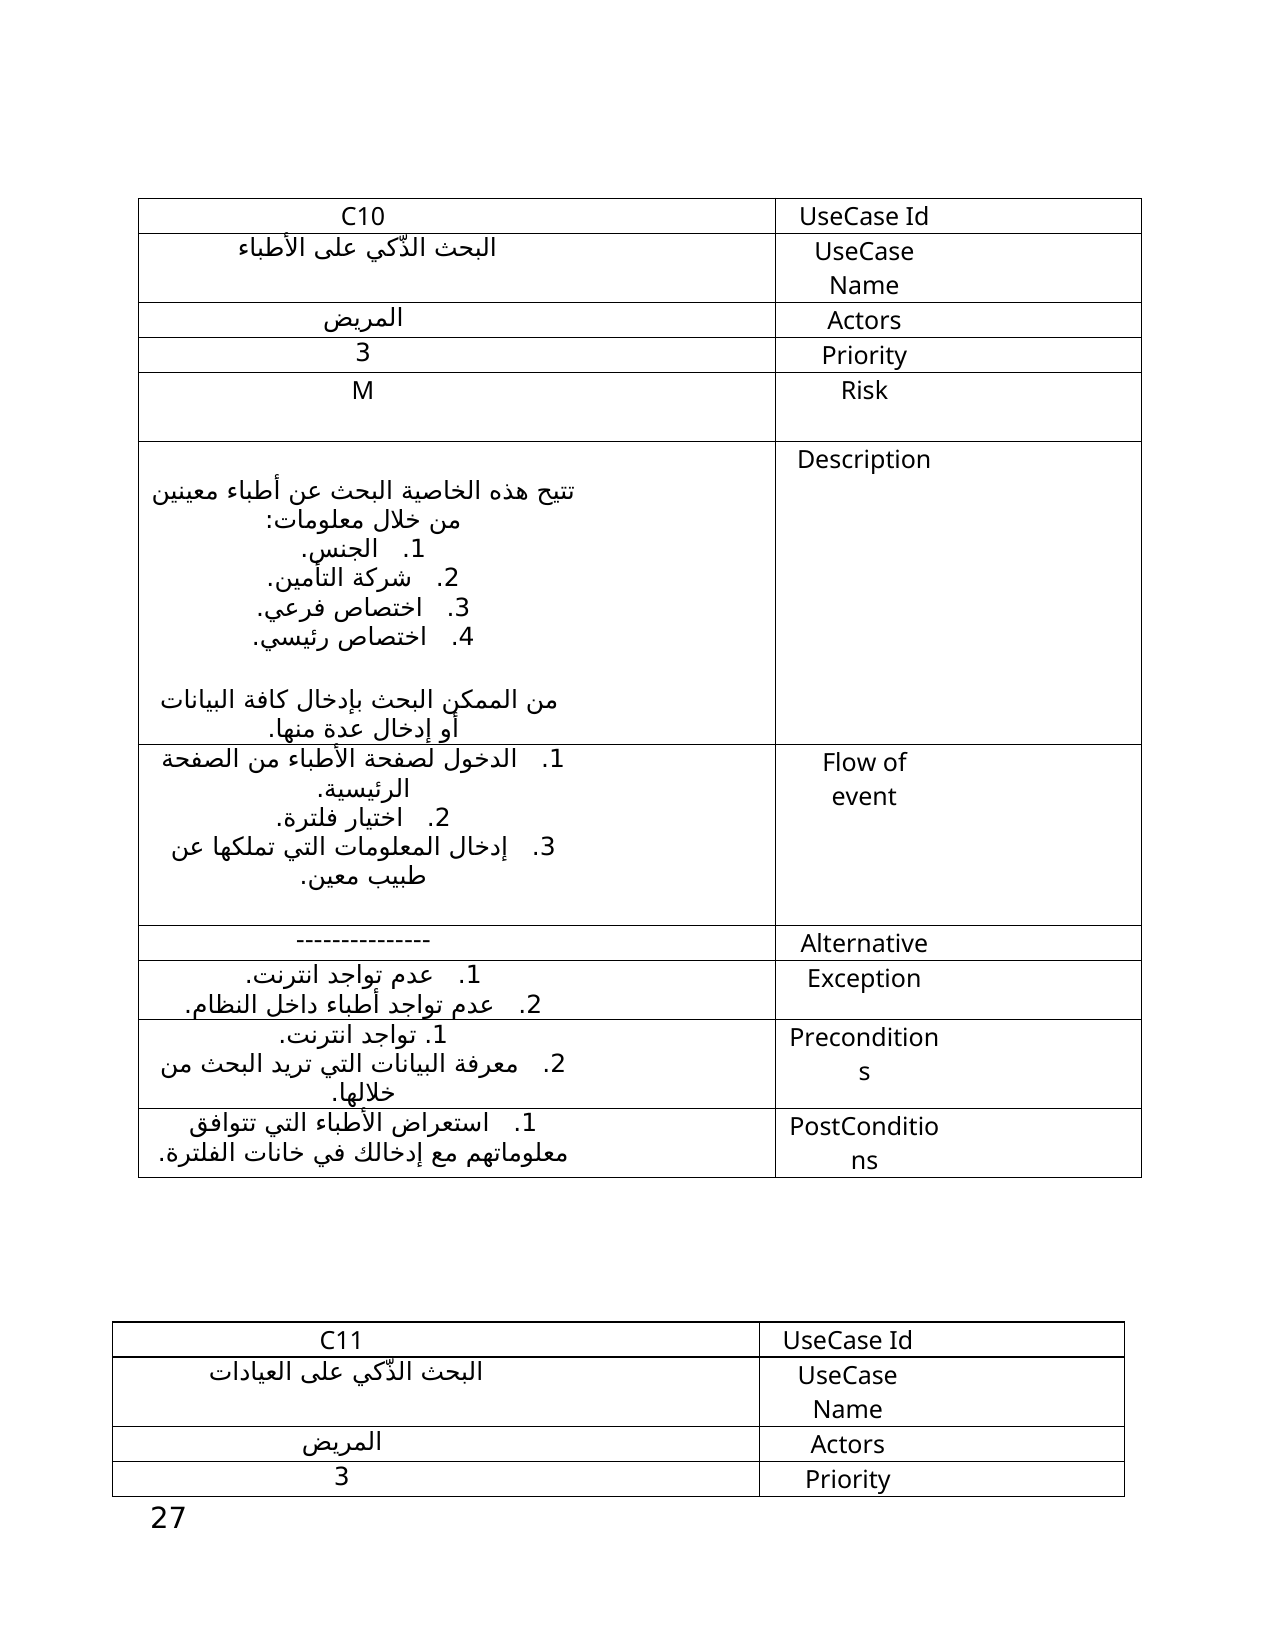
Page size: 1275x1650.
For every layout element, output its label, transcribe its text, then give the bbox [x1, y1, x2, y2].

table_cell 1. الدخول لصفحة الأطباء من الصفحة الرئيسية. 2. اختيار فلترة. 3. إدخال المعلومات التي تملكها عن طبيب معين. [139, 745, 775, 924]
table_cell UseCase Name [776, 234, 1141, 302]
table_cell Priority [760, 1462, 1124, 1496]
table_cell 1. عدم تواجد انترنت. 2. عدم تواجد أطباء داخل النظام. [139, 961, 775, 1019]
table_cell Flow of event [776, 745, 1141, 924]
table_cell PostConditions [776, 1109, 1141, 1177]
table_cell 3 [113, 1462, 759, 1496]
table_cell M [139, 373, 775, 441]
table_cell 1. استعراض الأطباء التي تتوافق معلوماتهم مع إدخالك في خانات الفلترة. [139, 1109, 775, 1177]
table_cell Actors [776, 303, 1141, 337]
table_cell Priority [776, 338, 1141, 372]
table_header UseCase Id [760, 1323, 1124, 1356]
table_cell المريض [139, 303, 775, 337]
table_cell المريض [113, 1427, 759, 1461]
table_cell Actors [760, 1427, 1124, 1461]
table_cell Risk [776, 373, 1141, 441]
table_cell Exception [776, 961, 1141, 1019]
table_header C11 [113, 1323, 759, 1356]
table_cell 3 [139, 338, 775, 372]
table_header C10 [139, 199, 775, 232]
table_cell --------------- [139, 926, 775, 959]
table_cell تتيح هذه الخاصية البحث عن أطباء معينين من خلال معلومات: 1. الجنس. 2. شركة التأمين. 3. اختصاص فرعي. 4. اختصاص رئيسي. من الممكن البحث بإدخال كافة البيانات أو إدخال عدة منها. [139, 442, 775, 743]
table_cell Preconditions [776, 1020, 1141, 1107]
table_cell البحث الذّكي على الأطباء [139, 234, 775, 302]
table_header UseCase Id [776, 199, 1141, 232]
table_cell البحث الذّكي على العيادات [113, 1358, 759, 1426]
table_cell UseCase Name [760, 1358, 1124, 1426]
table_cell Alternative [776, 926, 1141, 959]
table_cell Description [776, 442, 1141, 743]
table_cell 1. تواجد انترنت. 2. معرفة البيانات التي تريد البحث من خلالها. [139, 1020, 775, 1107]
